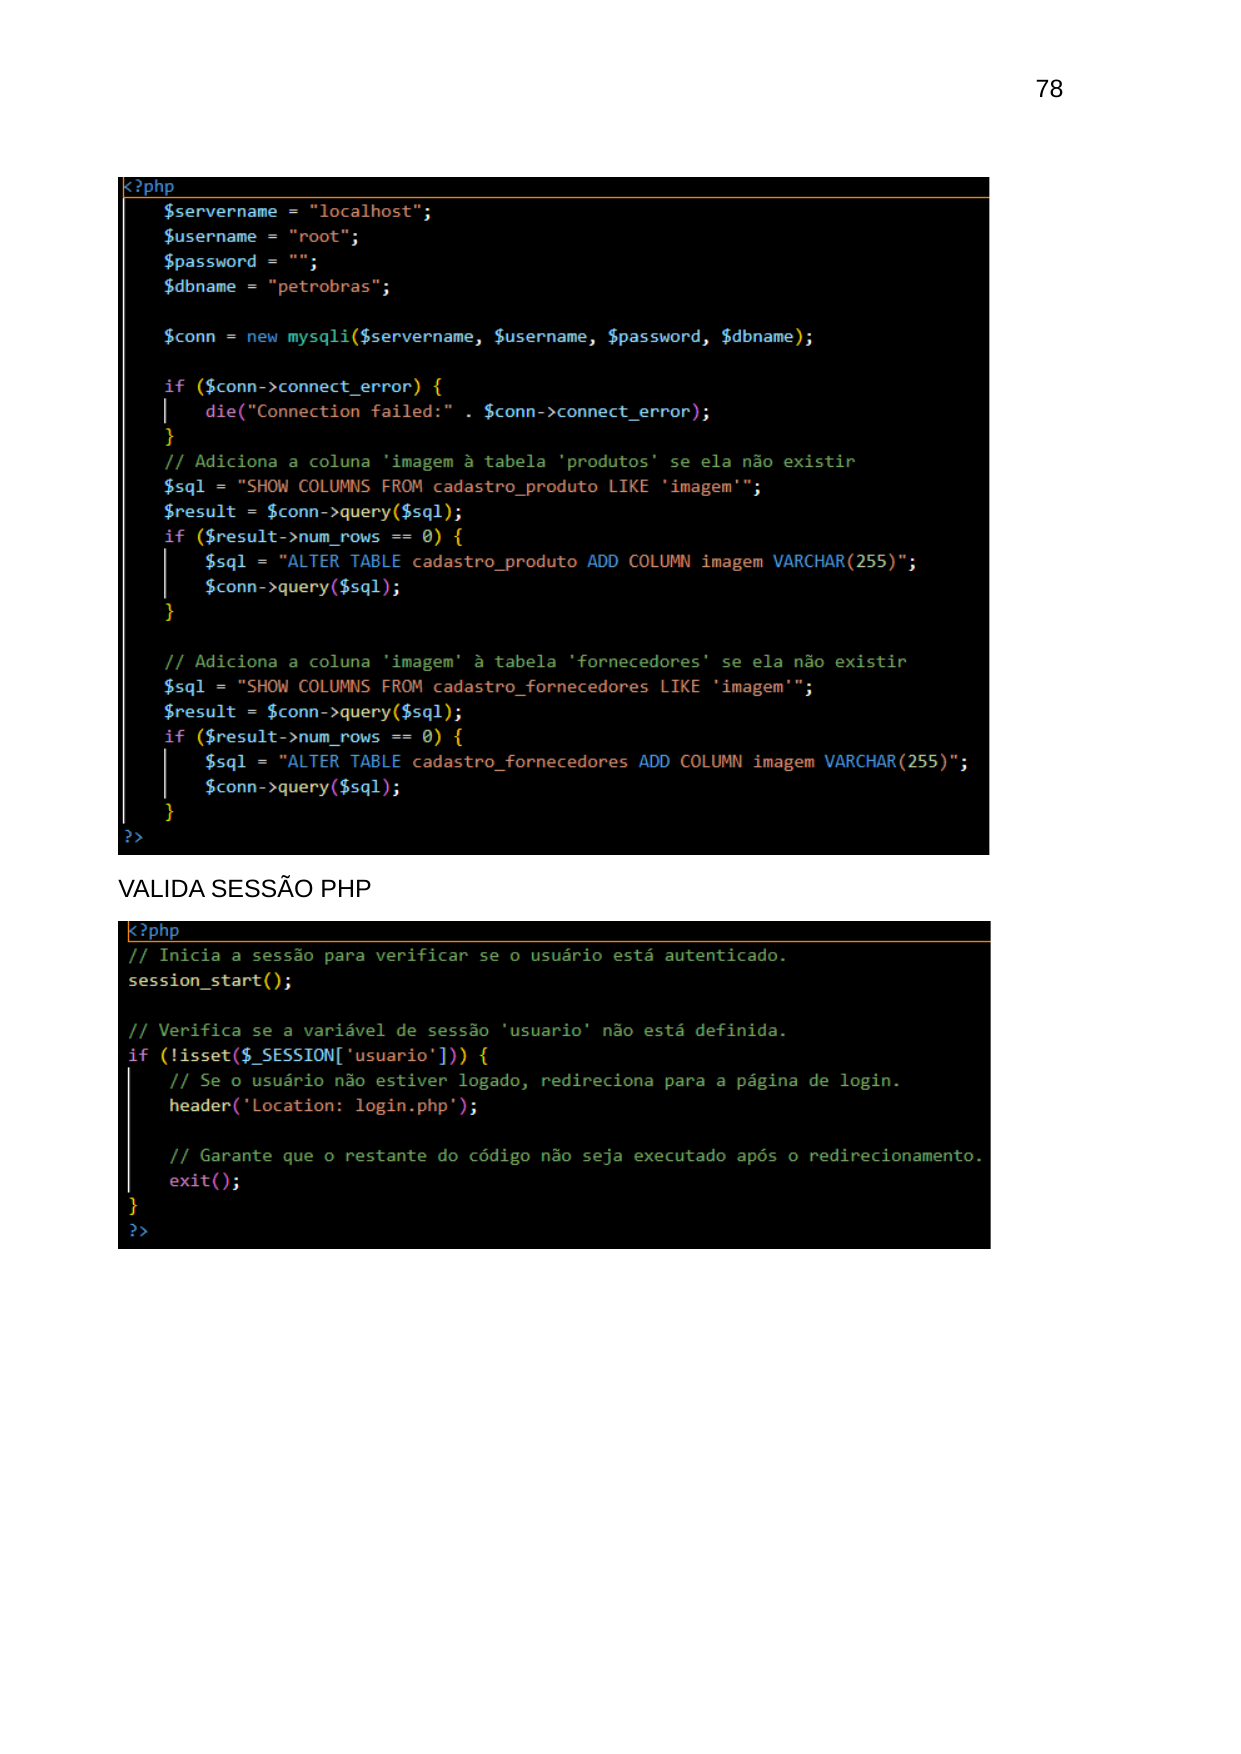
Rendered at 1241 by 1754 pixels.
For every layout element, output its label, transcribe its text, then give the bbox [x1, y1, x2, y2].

text VALIDA SESSÃO PHP [118, 874, 1063, 902]
picture [118, 177, 990, 855]
picture [118, 921, 991, 1249]
